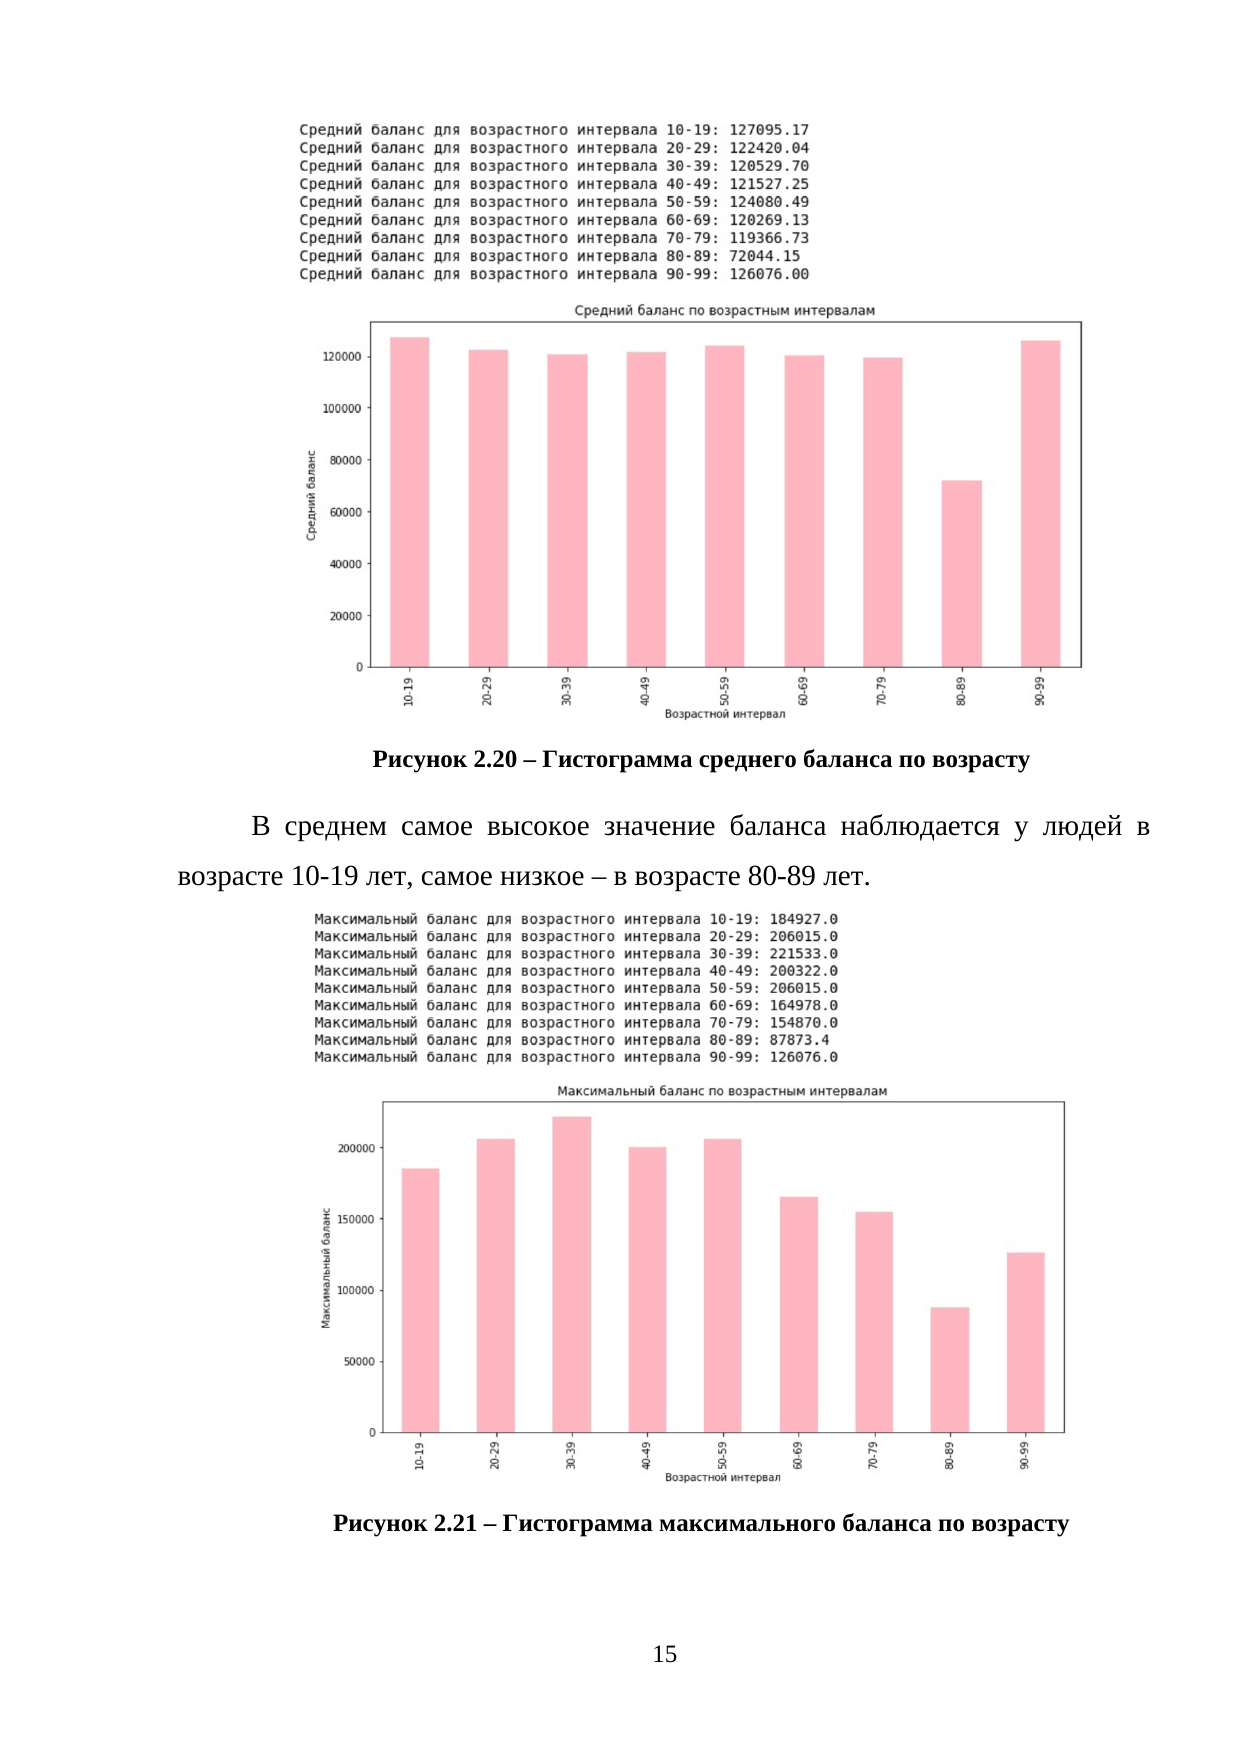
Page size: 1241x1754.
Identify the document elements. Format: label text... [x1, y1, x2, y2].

picture [285, 118, 1118, 727]
text В среднем самое высокое значение баланса наблюдается у людей в возрасте 10-19 лет, самое низкое – в возрасте 80-89 лет. [177, 808, 1152, 892]
text Рисунок 2.21 – Гистограмма максимального баланса по возрасту [177, 1508, 1152, 1537]
text Рисунок 2.20 – Гистограмма среднего баланса по возрасту [177, 744, 1152, 772]
picture [301, 908, 1102, 1492]
